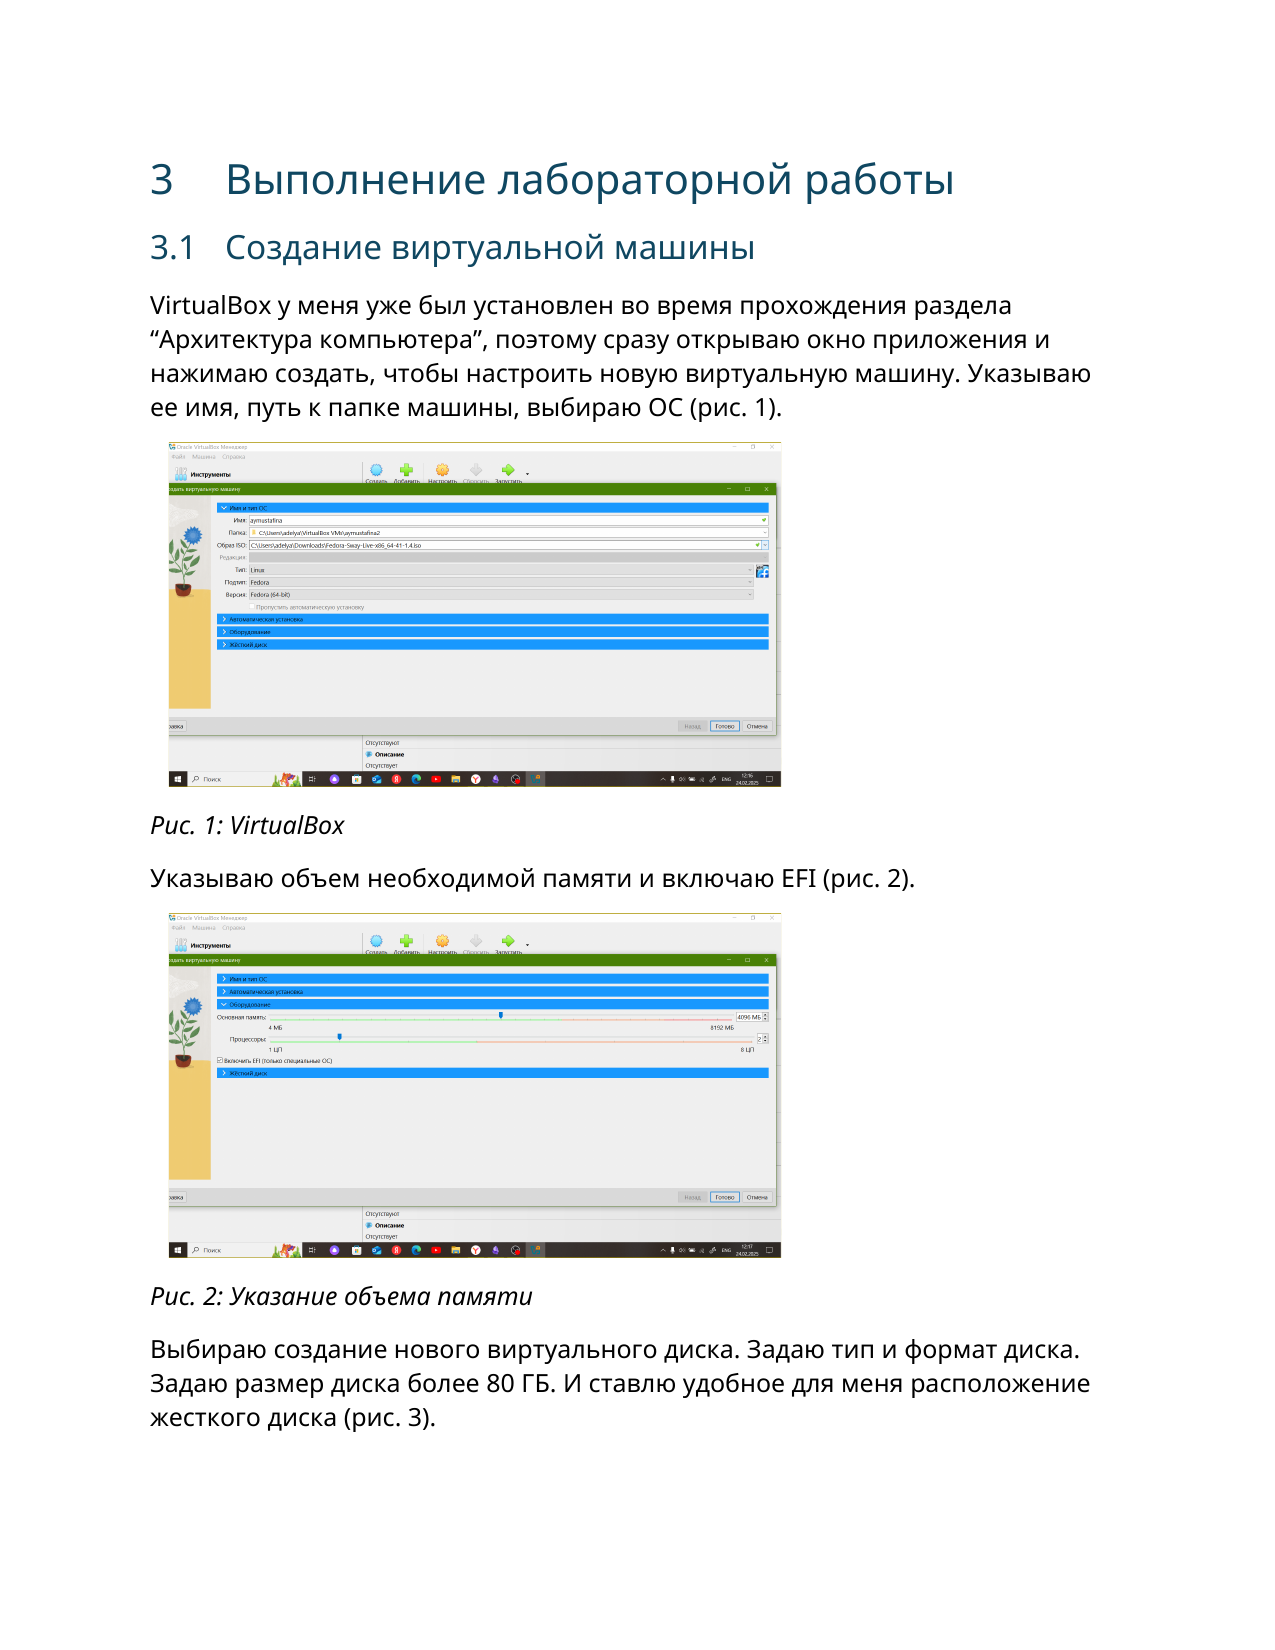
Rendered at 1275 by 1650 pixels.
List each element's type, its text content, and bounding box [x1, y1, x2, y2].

text Рис. 2: Указание объема памяти [150, 1279, 1125, 1313]
text Рис. 1: VirtualBox [150, 808, 1125, 842]
picture [168, 913, 782, 1258]
text Выбираю создание нового виртуального диска. Задаю тип и формат диска. Задаю размер диска более 80 ГБ. И ставлю удобное для меня расположение жесткого диска (рис. 3). [150, 1332, 1125, 1434]
picture [168, 442, 782, 787]
subtitle 3 Выполнение лабораторной работы [150, 150, 1125, 207]
text Указываю объем необходимой памяти и включаю EFI (рис. 2). [150, 861, 1125, 895]
subtitle 3.1 Создание виртуальной машины [150, 223, 1125, 269]
text VirtualBox у меня уже был установлен во время прохождения раздела “Архитектура компьютера”, поэтому сразу открываю окно приложения и нажимаю создать, чтобы настроить новую виртуальную машину. Указываю ее имя, путь к папке машины, выбираю ОС (рис. 1). [150, 288, 1125, 424]
